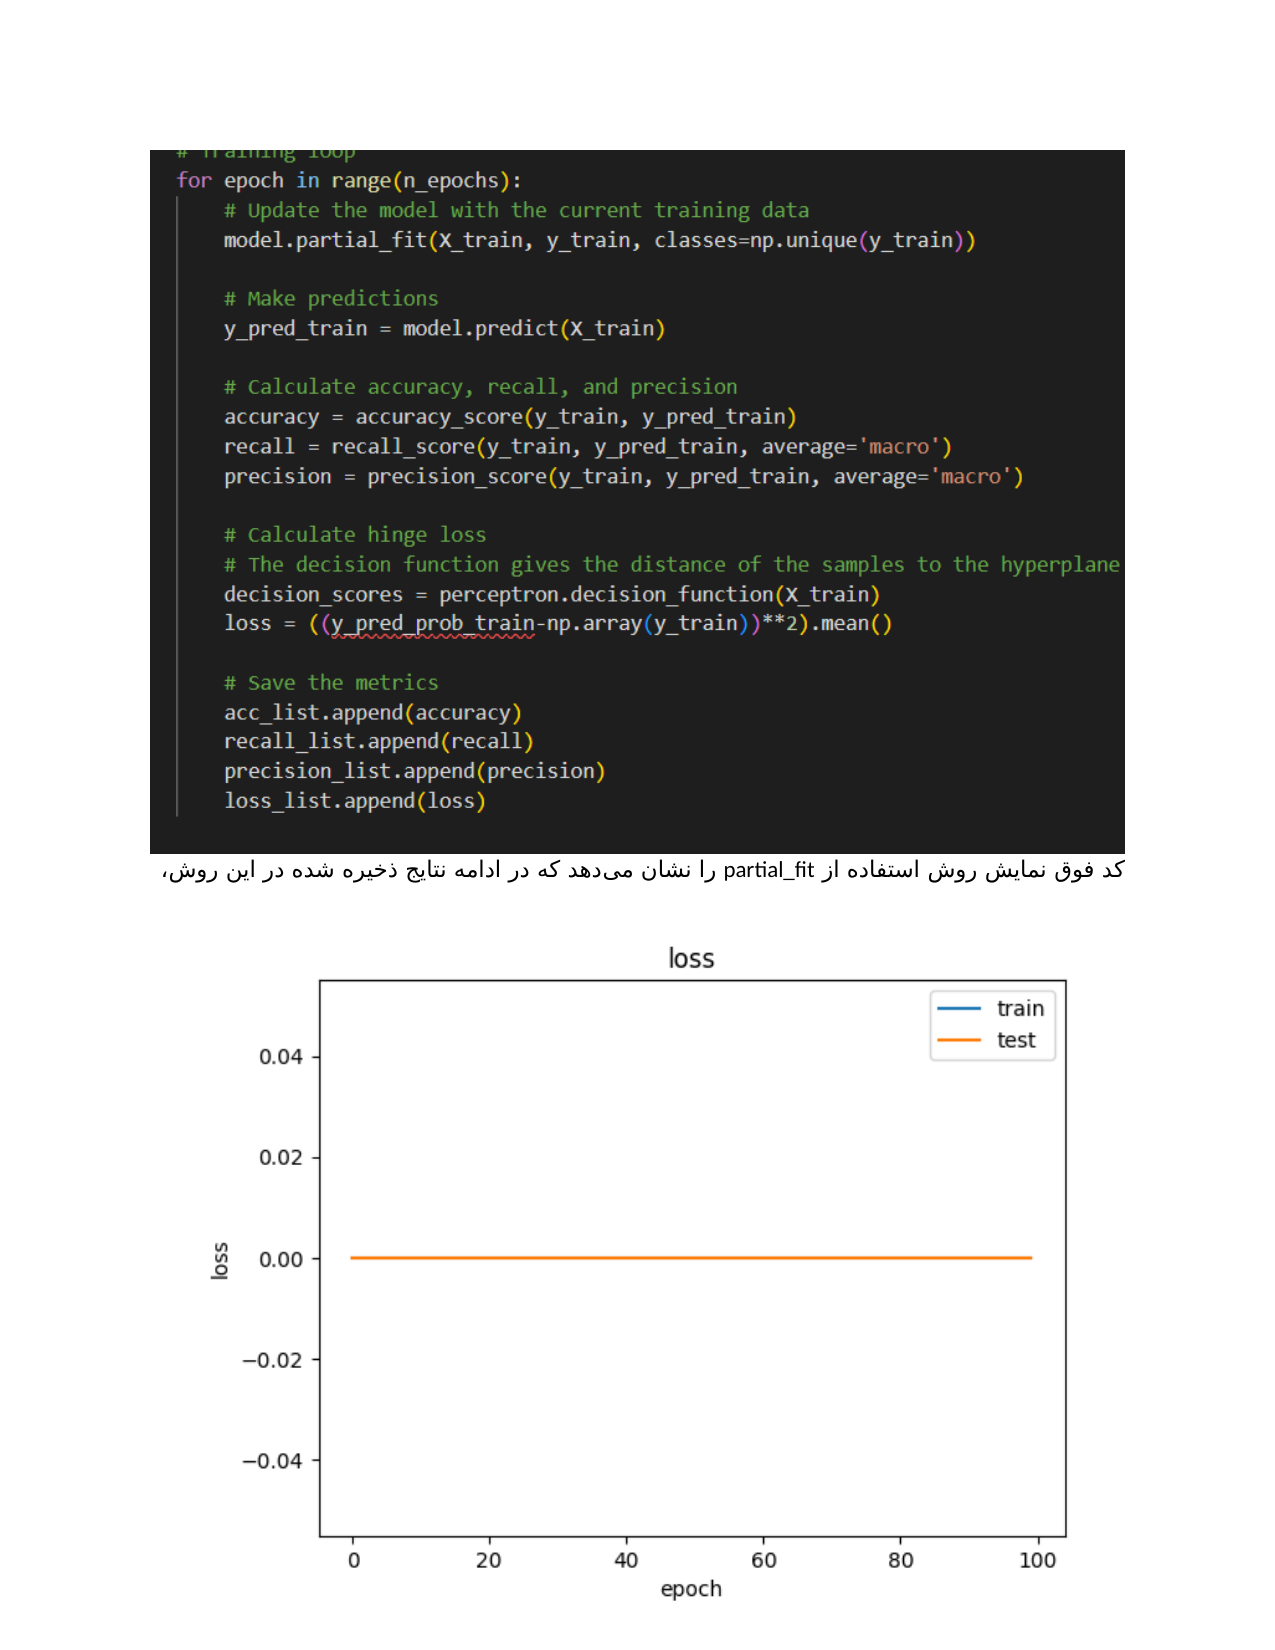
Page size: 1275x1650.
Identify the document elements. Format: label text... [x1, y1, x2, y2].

picture [196, 932, 1079, 1616]
picture [150, 150, 1125, 854]
text کد فوق نمایش روش استفاده از partial_fit را نشان می‌دهد که در ادامه نتایج ذخیره شده در این روش، نشان داده شده است. در ادامه نمودارهای مربوط به این آموزش نمایش داده شده است. [150, 854, 1125, 883]
